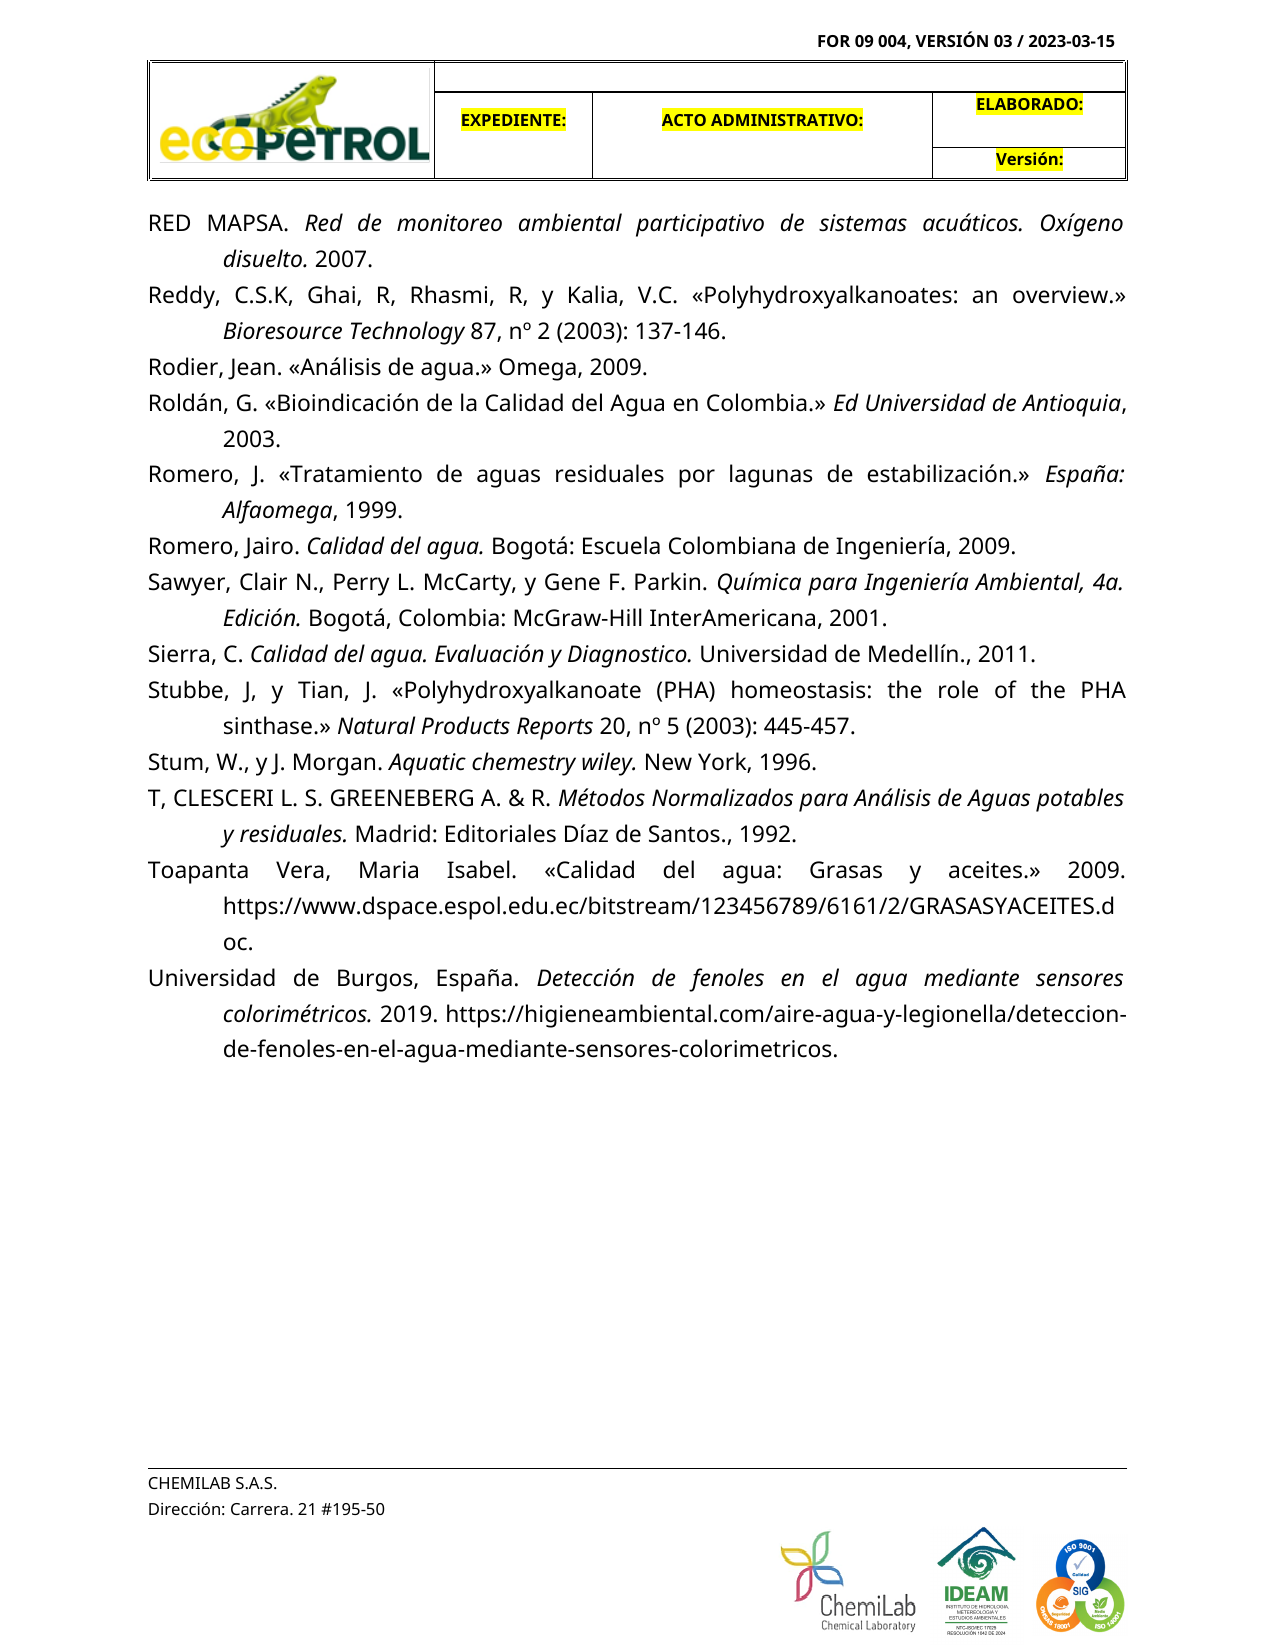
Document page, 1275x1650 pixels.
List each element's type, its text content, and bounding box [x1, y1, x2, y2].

text RED MAPSA. Red de monitoreo ambiental participativo de sistemas acuáticos. Oxígeno disuelto. 2007. [148, 207, 1127, 274]
text T, CLESCERI L. S. GREENEBERG A. & R. Métodos Normalizados para Análisis de Aguas potables y residuales. Madrid: Editoriales Díaz de Santos., 1992. [148, 782, 1127, 849]
text Stubbe, J, y Tian, J. «Polyhydroxyalkanoate (PHA) homeostasis: the role of the PHA sinthase.» Natural Products Reports 20, nº 5 (2003): 445-457. [148, 674, 1127, 741]
text Sierra, C. Calidad del agua. Evaluación y Diagnostico. Universidad de Medellín., 2011. [148, 638, 1127, 669]
text Rodier, Jean. «Análisis de agua.» Omega, 2009. [148, 351, 1127, 382]
picture [775, 1523, 1024, 1647]
picture [159, 68, 432, 165]
text Universidad de Burgos, España. Detección de fenoles en el agua mediante sensores colorimétricos. 2019. https://higieneambiental.com/aire-agua-y-legionella/deteccion-de-fenoles-en-el-agua-mediante-sensores-colorimetricos. [148, 962, 1127, 1065]
text Reddy, C.S.K, Ghai, R, Rhasmi, R, y Kalia, V.C. «Polyhydroxyalkanoates: an overview.» Bioresource Technology 87, nº 2 (2003): 137-146. [148, 279, 1127, 346]
text Romero, J. «Tratamiento de aguas residuales por lagunas de estabilización.» España: Alfaomega, 1999. [148, 458, 1127, 526]
text Romero, Jairo. Calidad del agua. Bogotá: Escuela Colombiana de Ingeniería, 2009. [148, 530, 1127, 562]
text Roldán, G. «Bioindicación de la Calidad del Agua en Colombia.» Ed Universidad de Antioquia, 2003. [148, 387, 1127, 454]
text Toapanta Vera, Maria Isabel. «Calidad del agua: Grasas y aceites.» 2009. https://www.dspace.espol.edu.ec/bitstream/123456789/6161/2/GRASASYACEITES.doc. [148, 854, 1127, 957]
text Sawyer, Clair N., Perry L. McCarty, y Gene F. Parkin. Química para Ingeniería Ambiental, 4a. Edición. Bogotá, Colombia: McGraw-Hill InterAmericana, 2001. [148, 566, 1127, 633]
text Stum, W., y J. Morgan. Aquatic chemestry wiley. New York, 1996. [148, 746, 1127, 777]
picture [1032, 1534, 1128, 1636]
